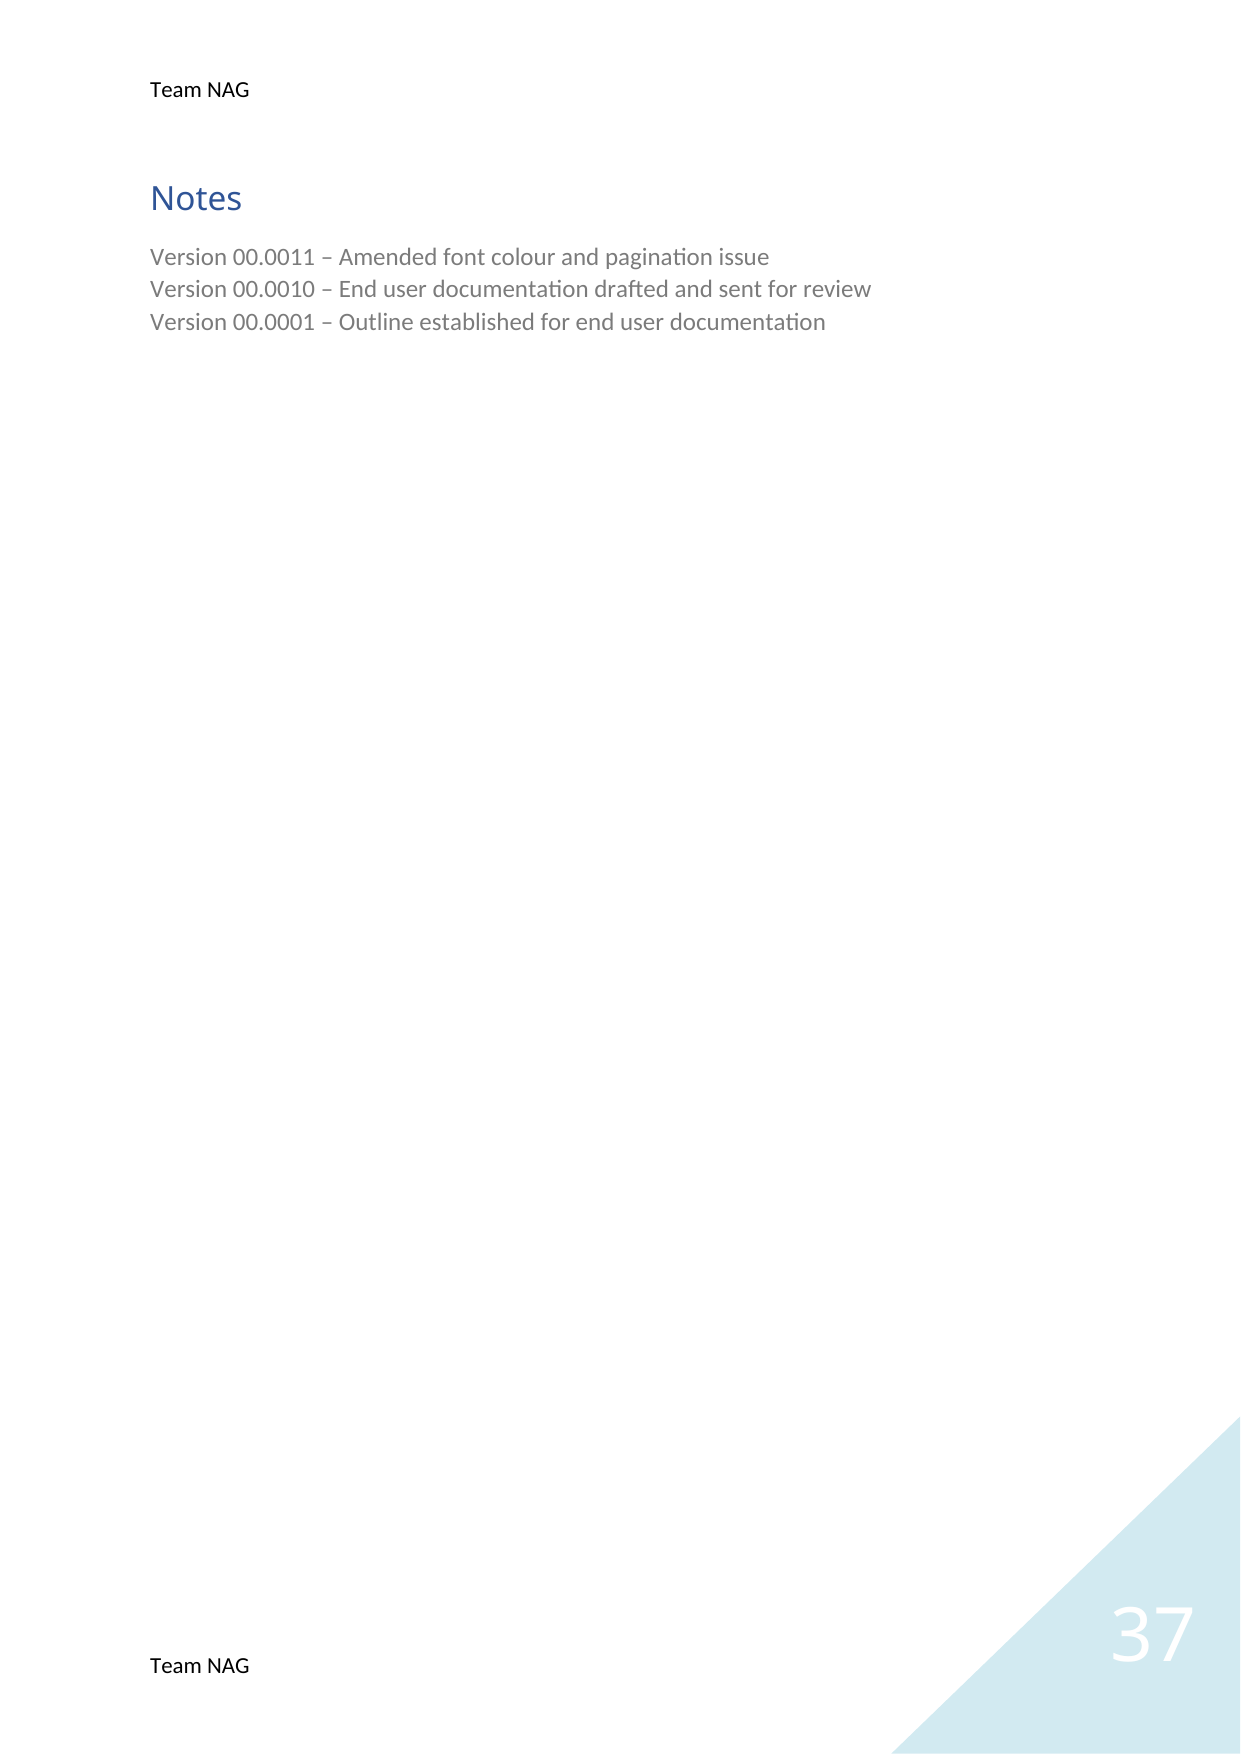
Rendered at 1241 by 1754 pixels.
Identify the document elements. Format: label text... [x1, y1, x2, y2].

text Version 00.0010 – End user documentation drafted and sent for review [150, 273, 1090, 304]
text Version 00.0001 – Outline established for end user documentation [150, 306, 1090, 337]
subtitle Notes [150, 175, 1090, 220]
text Version 00.0011 – Amended font colour and pagination issue [150, 241, 1090, 271]
